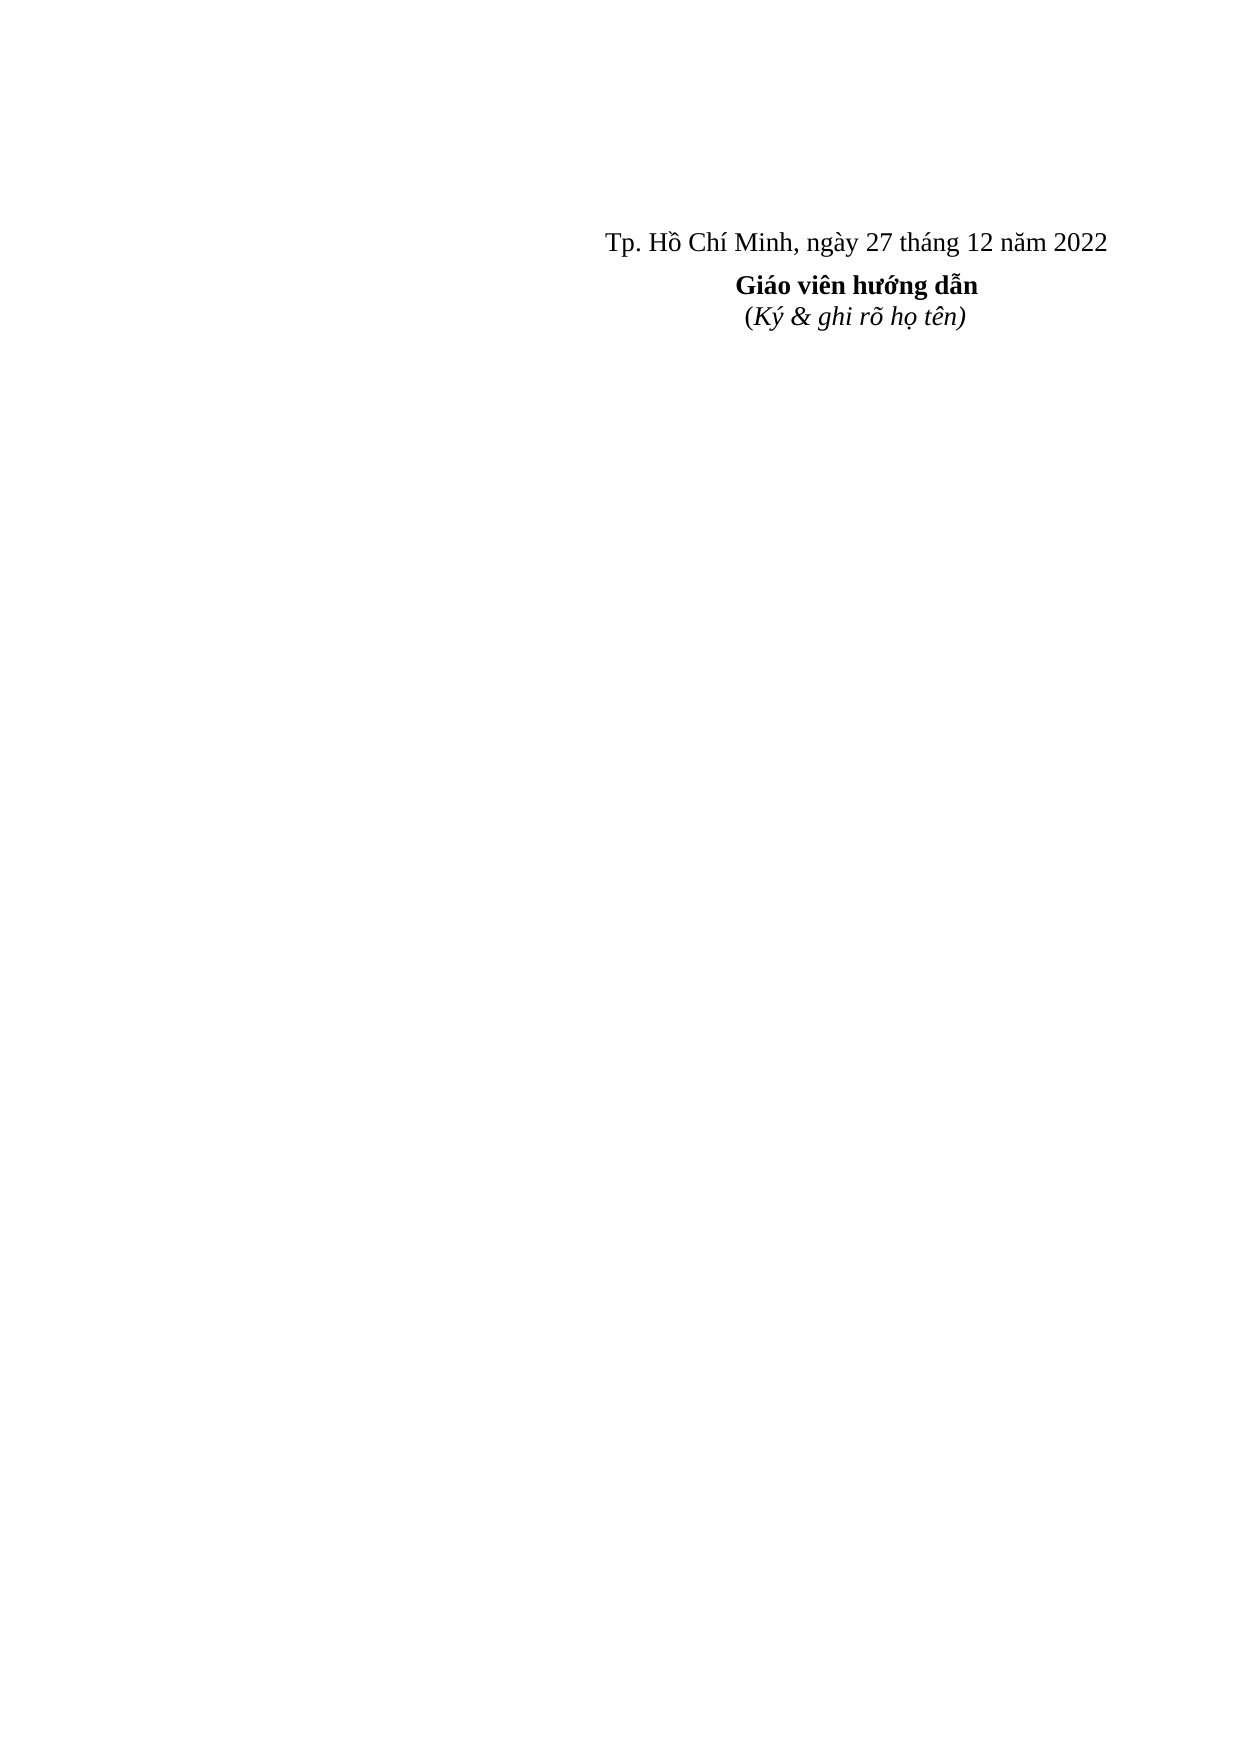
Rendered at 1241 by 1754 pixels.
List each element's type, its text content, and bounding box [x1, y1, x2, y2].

text Giáo viên hướng dẫn (Ký & ghi rõ họ tên) [591, 269, 1122, 332]
text Tp. Hồ Chí Minh, ngày 27 tháng 12 năm 2022 [591, 226, 1122, 257]
